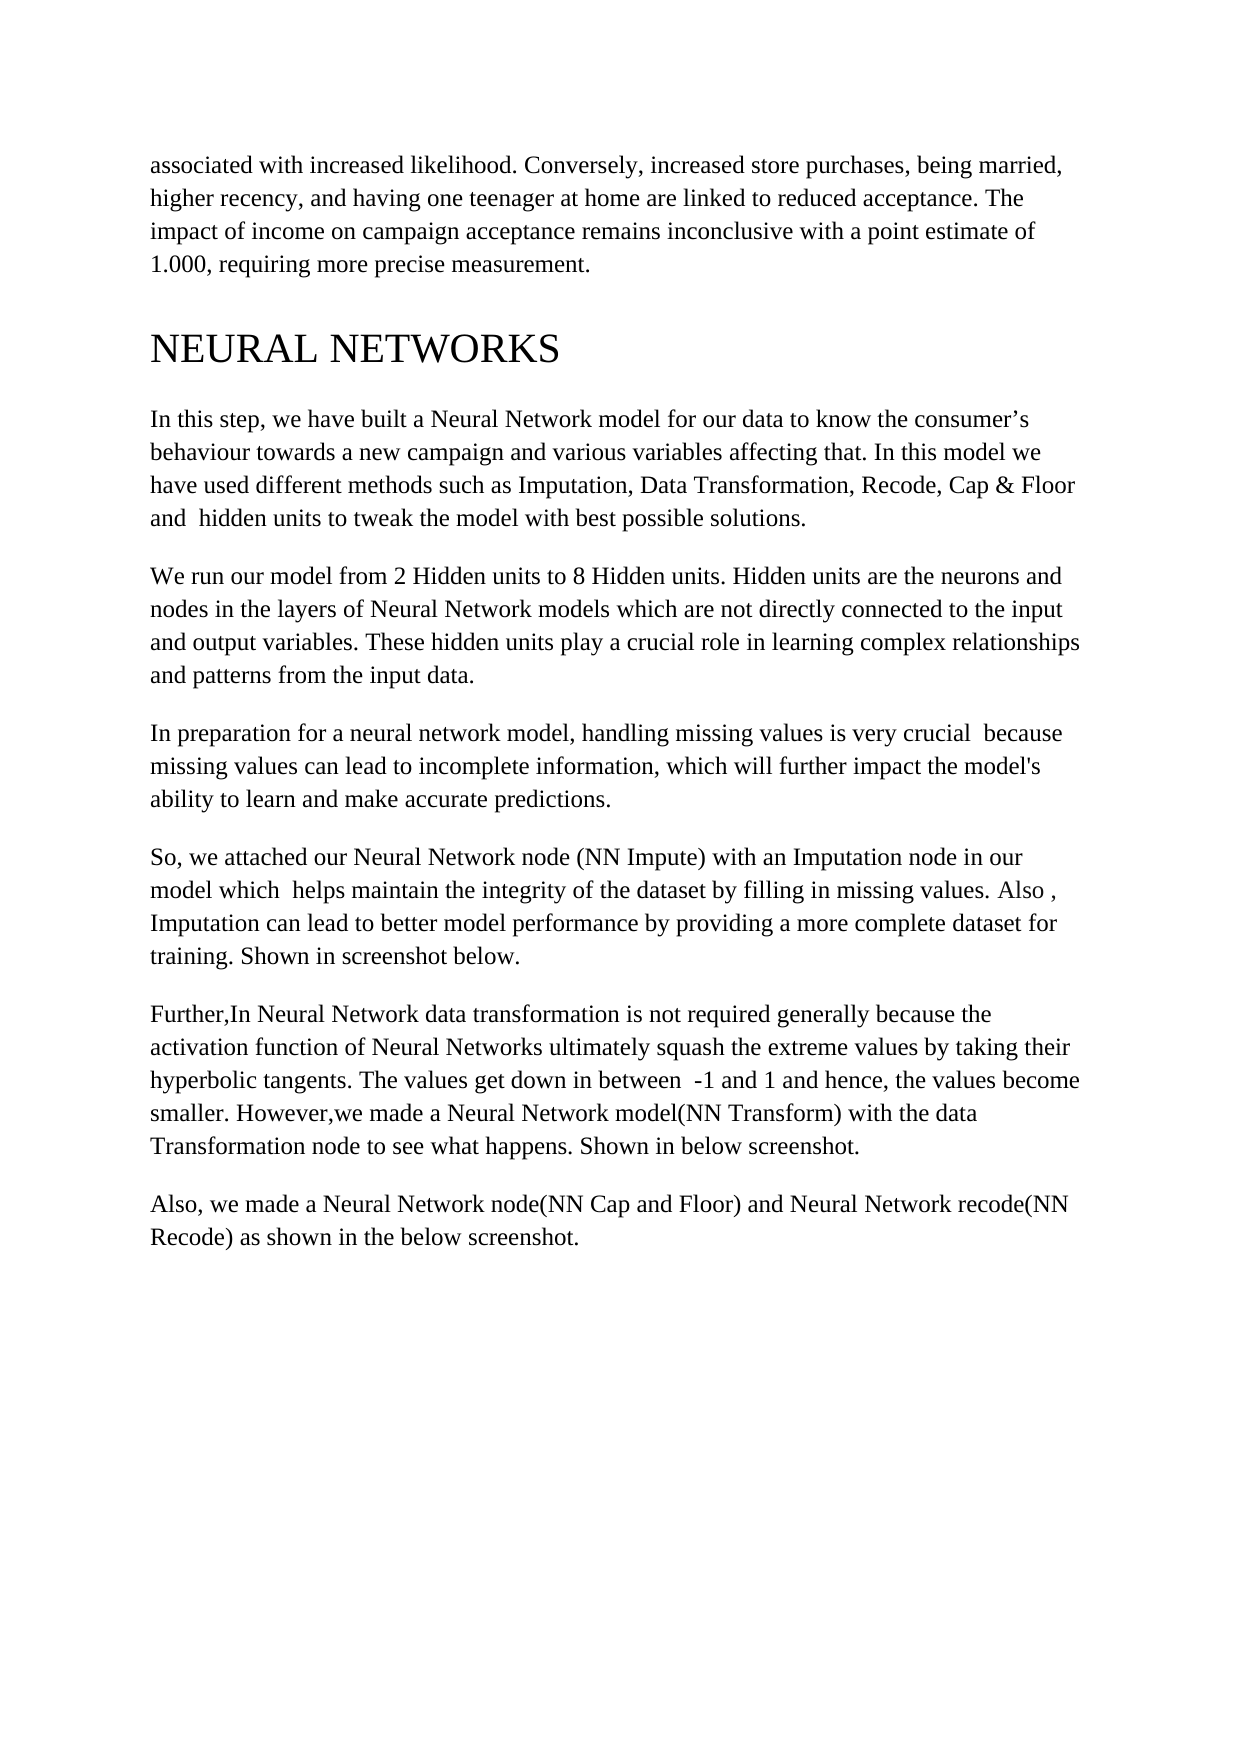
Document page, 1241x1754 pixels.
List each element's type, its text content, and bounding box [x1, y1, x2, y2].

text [150, 150, 1090, 278]
text We run our model from 2 Hidden units to 8 Hidden units. Hidden units are the neurons and nodes in the layers of Neural Network models which are not directly connected to the input and output variables. These hidden units play a crucial role in learning complex relationships and patterns from the input data. [150, 561, 1090, 689]
subtitle NEURAL NETWORKS [150, 324, 1090, 372]
text Also, we made a Neural Network node(NN Cap and Floor) and Neural Network recode(NN Recode) as shown in the below screenshot. [150, 1189, 1090, 1251]
text So, we attached our Neural Network node (NN Impute) with an Imputation node in our model which helps maintain the integrity of the dataset by filling in missing values. Also , Imputation can lead to better model performance by providing a more complete dataset for training. Shown in screenshot below. [150, 842, 1090, 970]
text Further,In Neural Network data transformation is not required generally because the activation function of Neural Networks ultimately squash the extreme values by taking their hyperbolic tangents. The values get down in between -1 and 1 and hence, the values become smaller. However,we made a Neural Network model(NN Transform) with the data Transformation node to see what happens. Shown in below screenshot. [150, 999, 1090, 1160]
text In this step, we have built a Neural Network model for our data to know the consumer’s behaviour towards a new campaign and various variables affecting that. In this model we have used different methods such as Imputation, Data Transformation, Recode, Cap & Floor and hidden units to tweak the model with best possible solutions. [150, 404, 1090, 532]
text In preparation for a neural network model, handling missing values is very crucial because missing values can lead to incomplete information, which will further impact the model's ability to learn and make accurate predictions. [150, 718, 1090, 813]
